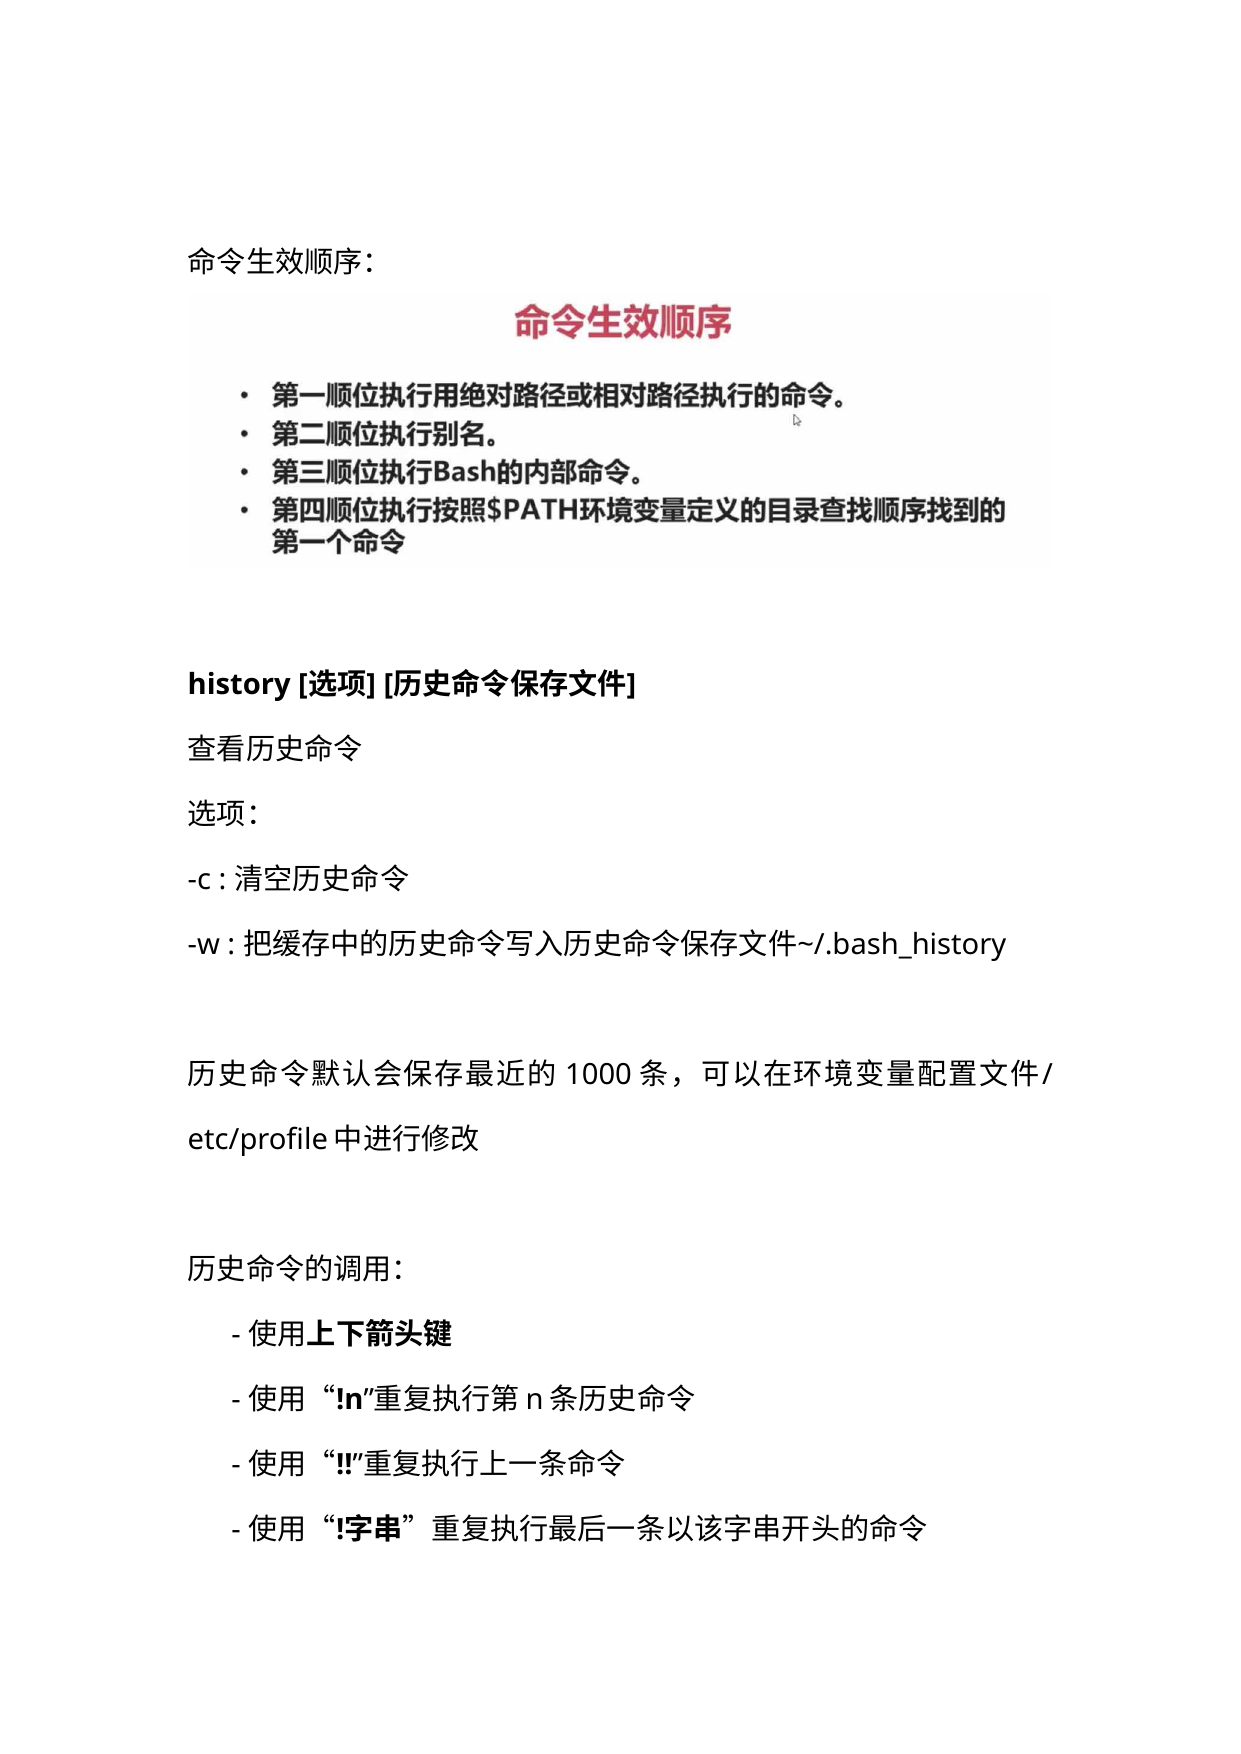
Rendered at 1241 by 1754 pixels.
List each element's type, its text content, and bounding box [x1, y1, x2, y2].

text -w : 把缓存中的历史命令写入历史命令保存文件~/.bash_history [187, 909, 1053, 974]
text 命令生效顺序： [187, 227, 1053, 292]
picture [187, 292, 1053, 567]
text - 使用“!字串”重复执行最后一条以该字串开头的命令 [187, 1494, 1053, 1559]
text - 使用上下箭头键 [187, 1299, 1053, 1364]
text 历史命令的调用： [187, 1234, 1053, 1299]
text 查看历史命令 [187, 714, 1053, 779]
text -c : 清空历史命令 [187, 844, 1053, 909]
text - 使用“!n”重复执行第n条历史命令 [187, 1364, 1053, 1429]
text - 使用“!!”重复执行上一条命令 [187, 1429, 1053, 1494]
text 历史命令默认会保存最近的1000条，可以在环境变量配置文件/etc/profile中进行修改 [187, 1039, 1053, 1169]
text history [选项] [历史命令保存文件] [187, 649, 1053, 714]
text 选项： [187, 779, 1053, 844]
